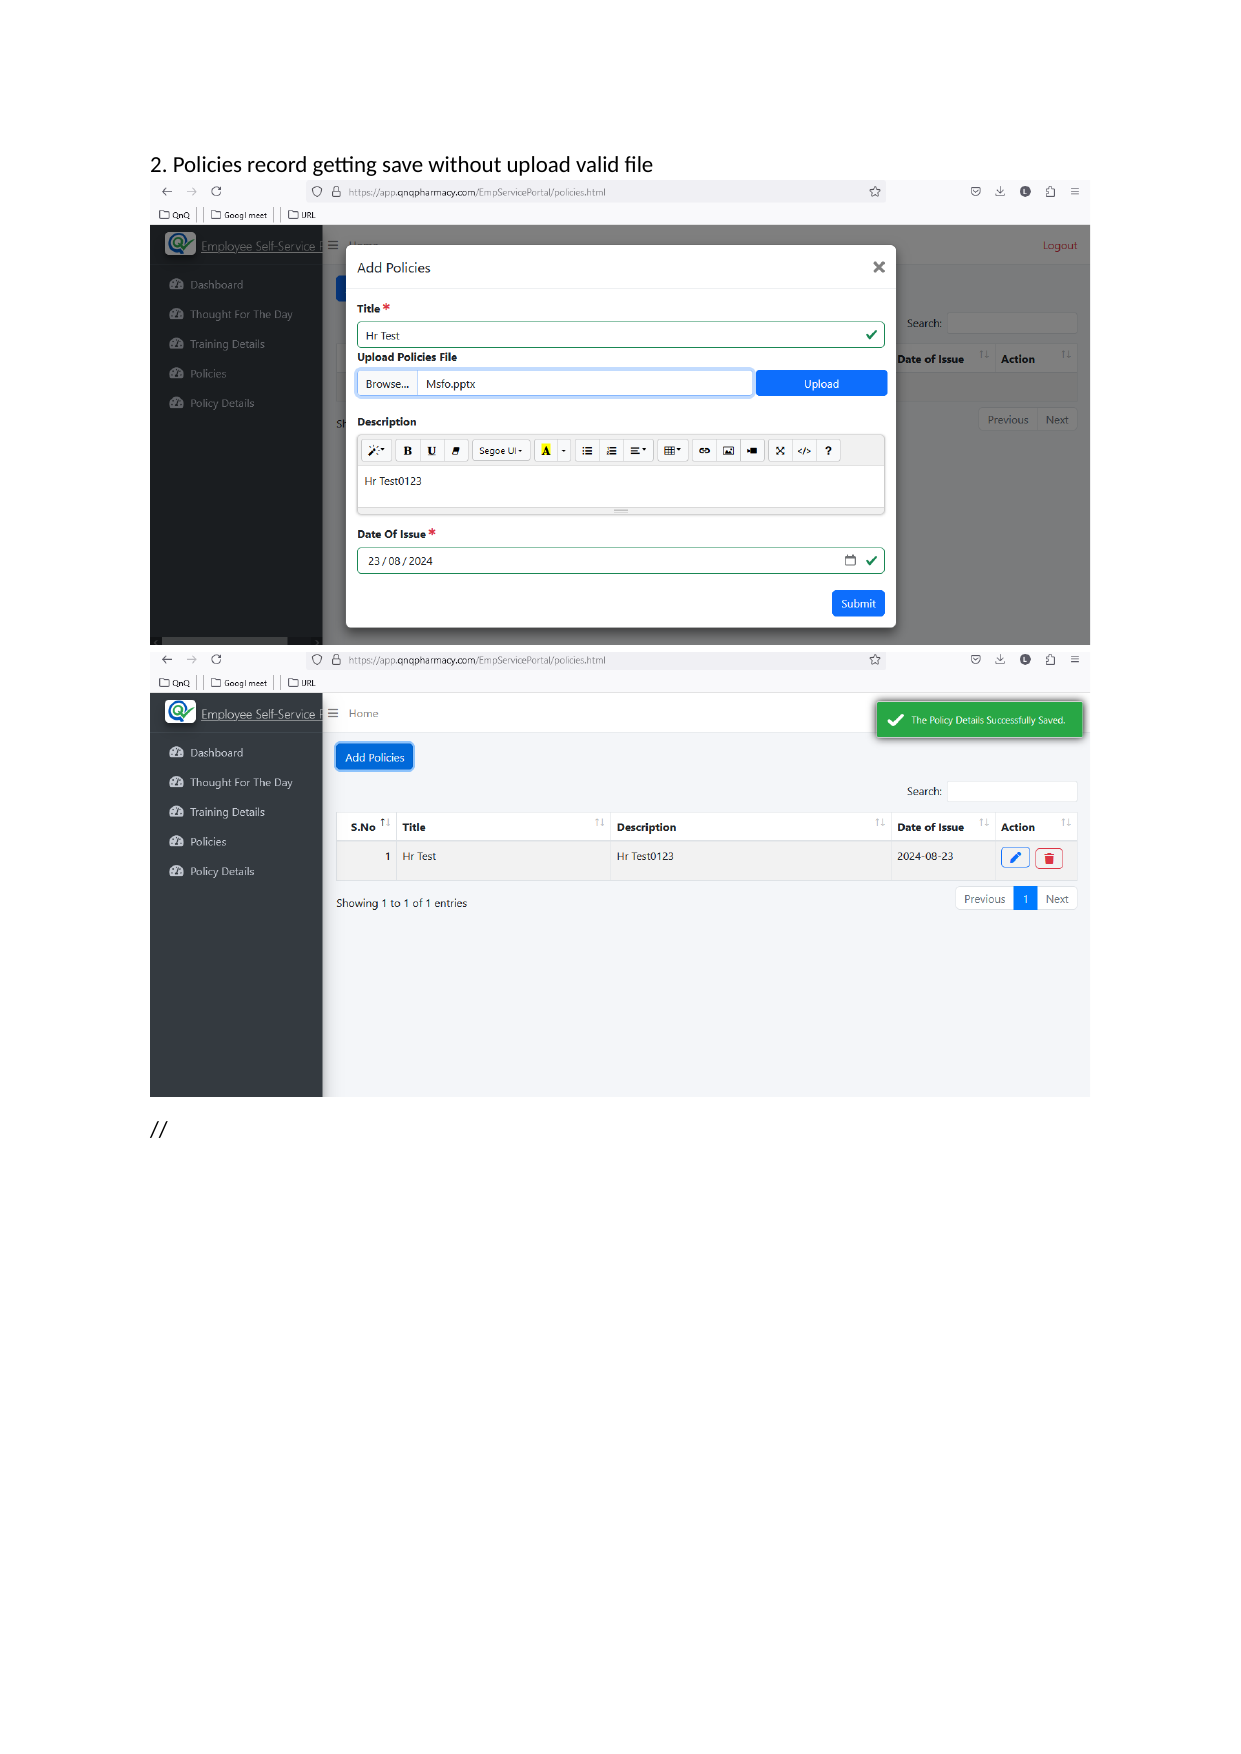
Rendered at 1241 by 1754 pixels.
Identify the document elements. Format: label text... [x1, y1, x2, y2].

picture [150, 652, 1091, 1097]
text // [150, 1116, 1090, 1143]
picture [150, 180, 1091, 645]
text 2. Policies record getting save without upload valid file [150, 150, 1090, 180]
